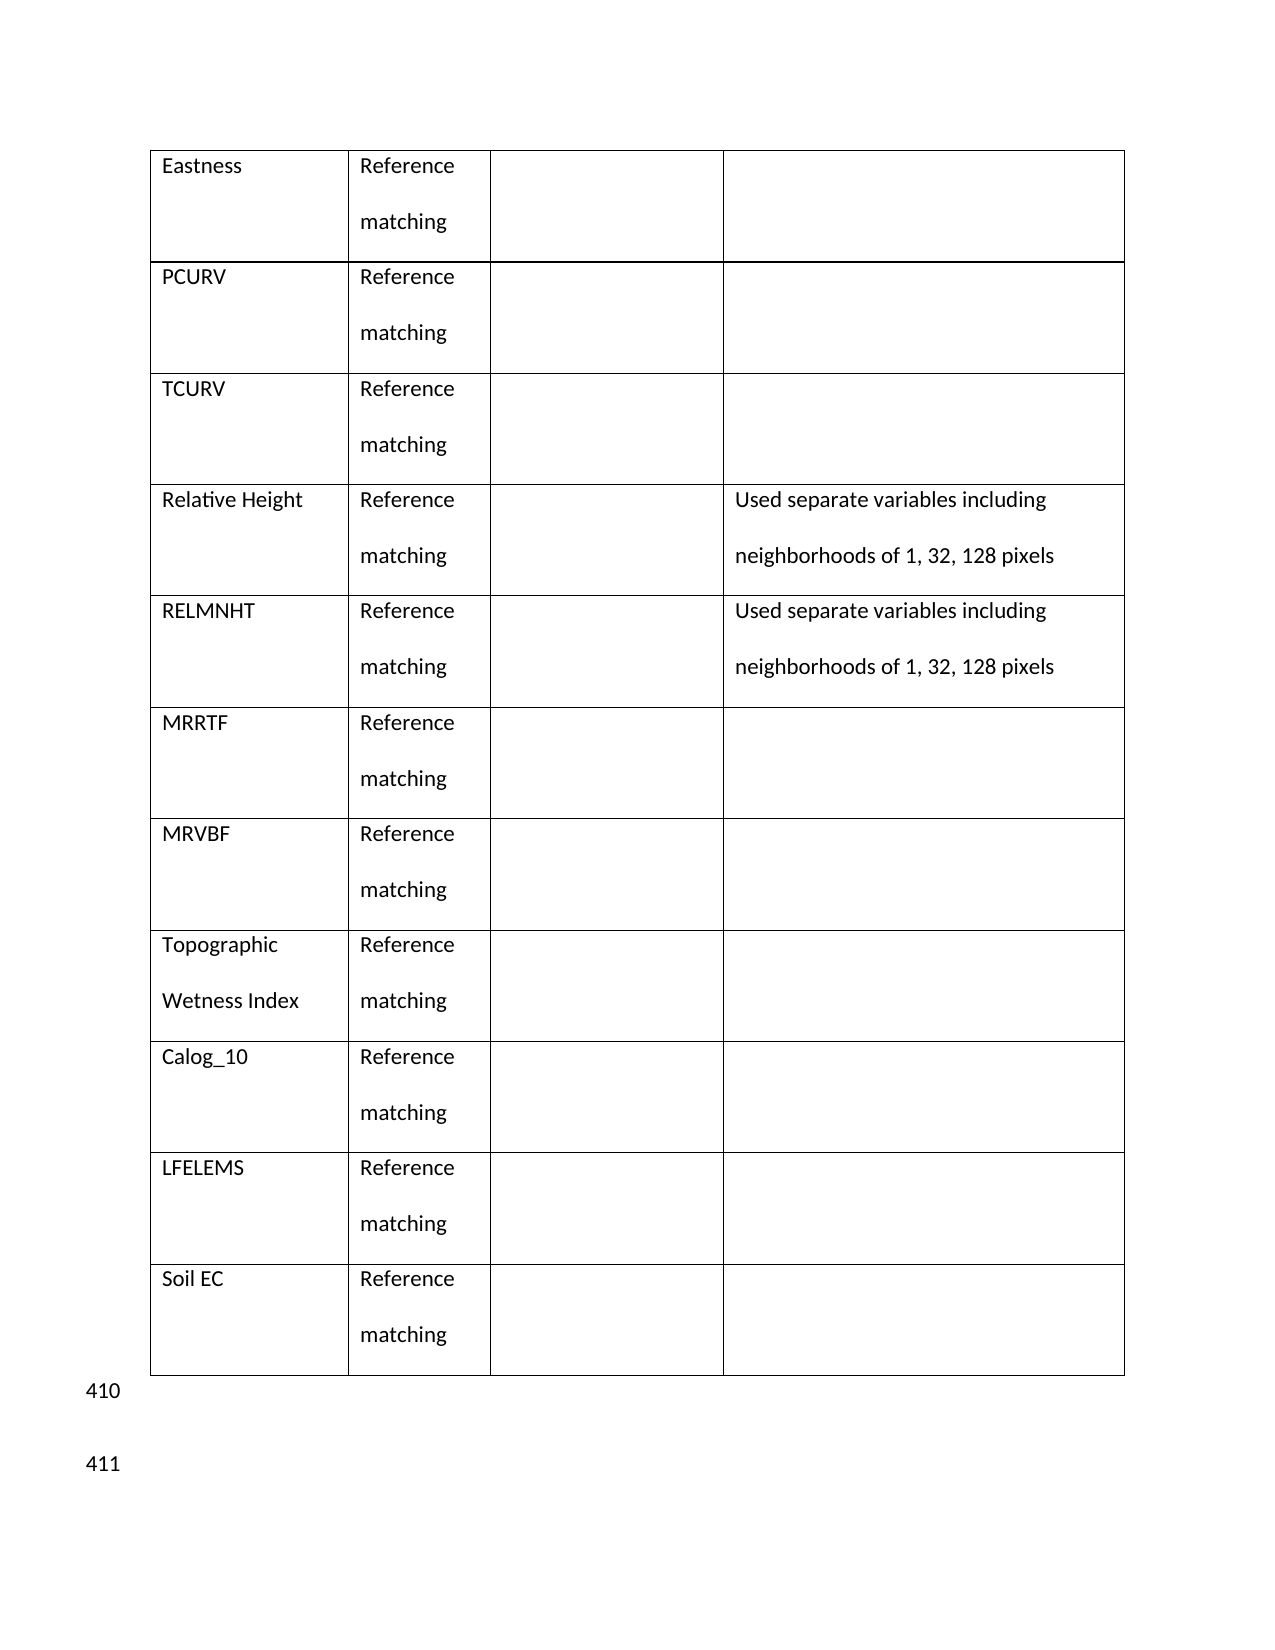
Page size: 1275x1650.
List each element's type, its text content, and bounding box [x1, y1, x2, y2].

table_cell Relative Height [151, 485, 348, 595]
table_cell Topographic Wetness Index [151, 931, 348, 1041]
table_cell Reference matching [349, 374, 490, 484]
table_cell [724, 1265, 1124, 1375]
table_cell LFELEMS [151, 1153, 348, 1263]
table_cell PCURV [151, 263, 348, 373]
table_cell [724, 1042, 1124, 1152]
table_cell [491, 1042, 723, 1152]
table_cell [491, 263, 723, 373]
table_cell MRVBF [151, 819, 348, 929]
table_cell Reference matching [349, 263, 490, 373]
table_cell [491, 819, 723, 929]
table_cell TCURV [151, 374, 348, 484]
table_cell Reference matching [349, 596, 490, 707]
table_cell Reference matching [349, 931, 490, 1041]
table_cell Reference matching [349, 1153, 490, 1263]
table_cell Reference matching [349, 708, 490, 818]
table_cell [491, 1265, 723, 1375]
table_cell [724, 819, 1124, 929]
table_cell [491, 931, 723, 1041]
table_cell [491, 1153, 723, 1263]
table_cell Calog_10 [151, 1042, 348, 1152]
table_cell Soil EC [151, 1265, 348, 1375]
table_cell [491, 374, 723, 484]
table_cell Reference matching [349, 819, 490, 929]
table_cell RELMNHT [151, 596, 348, 707]
table_cell [491, 151, 723, 261]
table_cell Reference matching [349, 1042, 490, 1152]
table_cell Eastness [151, 151, 348, 261]
table_cell Reference matching [349, 485, 490, 595]
table_cell Used separate variables including neighborhoods of 1, 32, 128 pixels [724, 485, 1124, 595]
table_cell [724, 151, 1124, 261]
table_cell MRRTF [151, 708, 348, 818]
table_cell [724, 1153, 1124, 1263]
table_cell Reference matching [349, 151, 490, 261]
table_cell [724, 374, 1124, 484]
table_cell Used separate variables including neighborhoods of 1, 32, 128 pixels [724, 596, 1124, 707]
table_cell Reference matching [349, 1265, 490, 1375]
table_cell [724, 931, 1124, 1041]
table_cell [491, 708, 723, 818]
table_cell [724, 708, 1124, 818]
table_cell [491, 596, 723, 707]
table_cell [724, 263, 1124, 373]
table_cell [491, 485, 723, 595]
